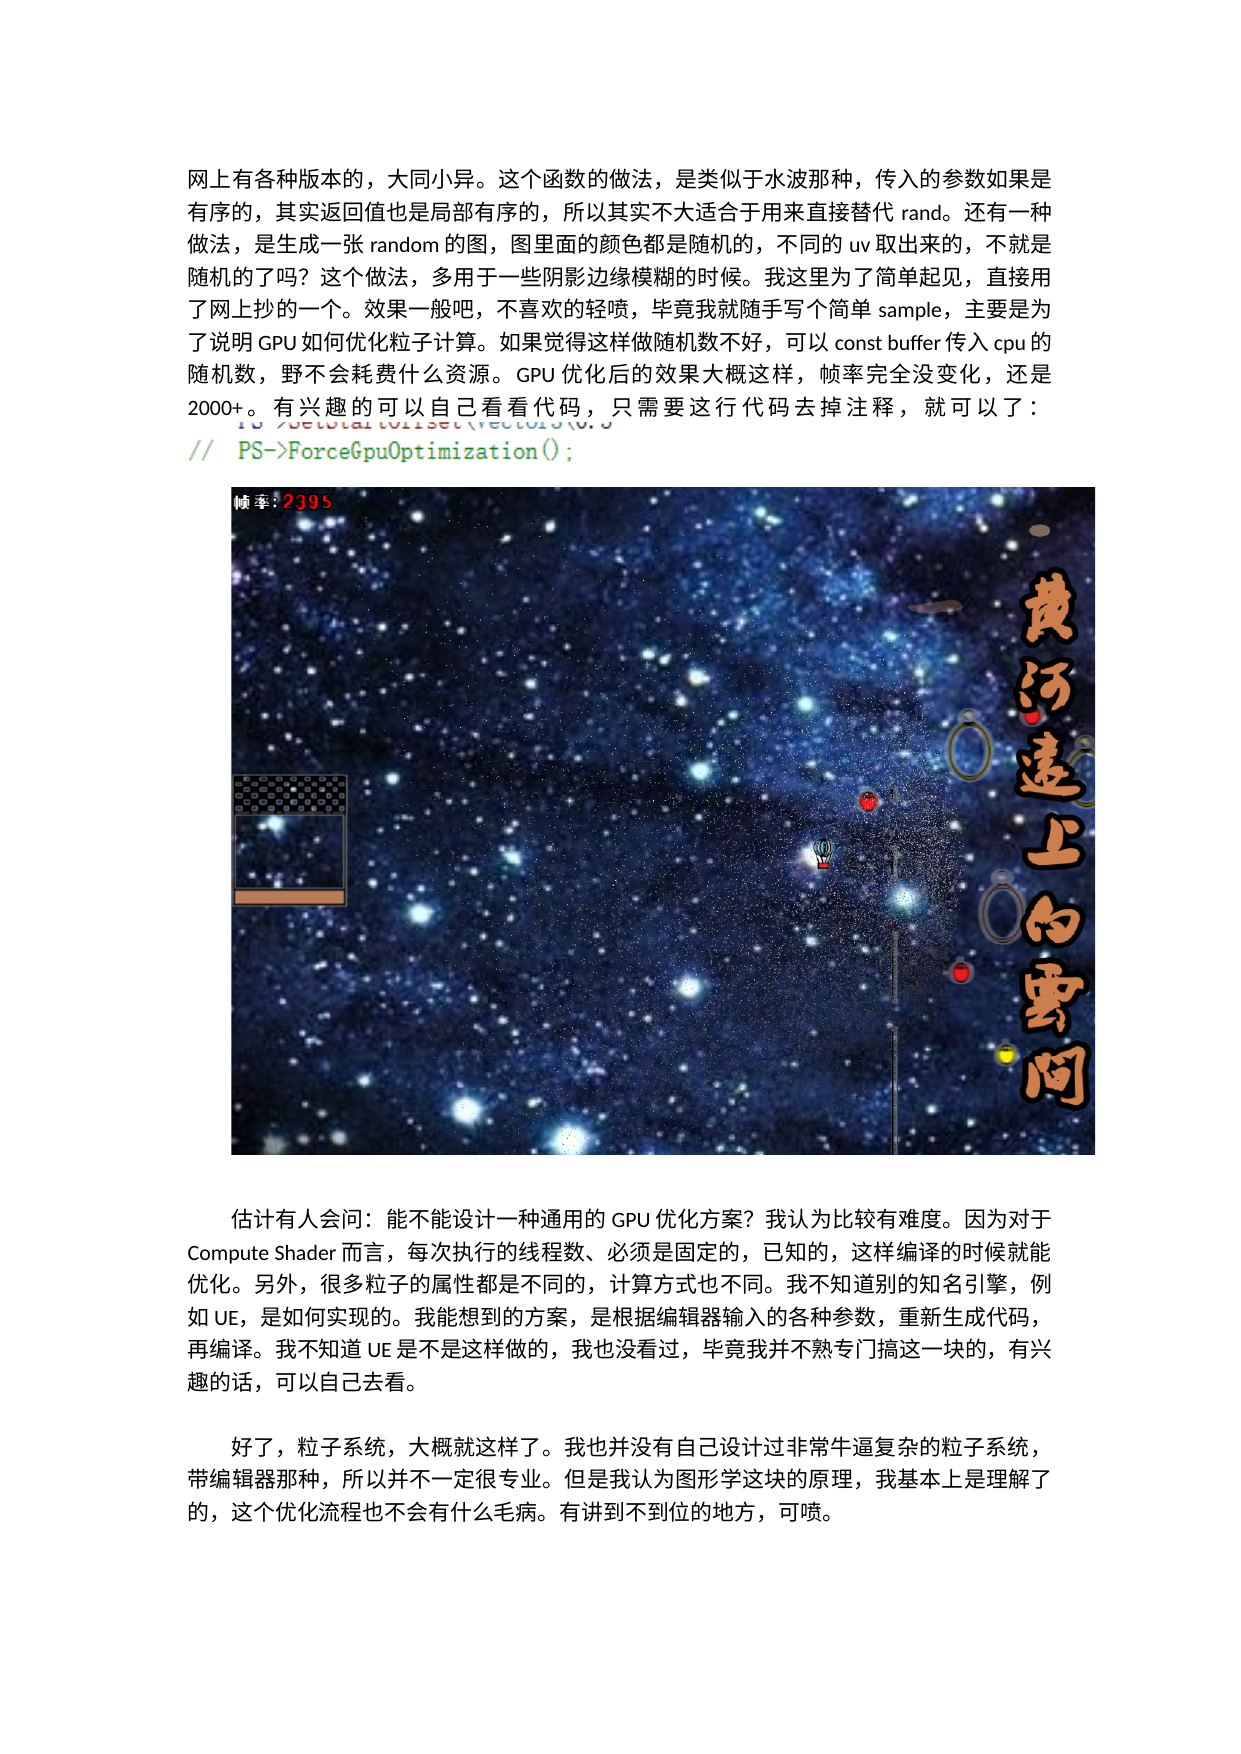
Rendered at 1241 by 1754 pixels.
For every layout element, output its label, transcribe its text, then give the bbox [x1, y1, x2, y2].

list 好了，粒子系统，大概就这样了。我也并没有自己设计过非常牛逼复杂的粒子系统，带编辑器那种，所以并不一定很专业。但是我认为图形学这块的原理，我基本上是理解了的，这个优化流程也不会有什么毛病。有讲到不到位的地方，可喷。 [187, 1429, 1053, 1527]
list 估计有人会问：能不能设计一种通用的GPU优化方案？我认为比较有难度。因为对于Compute Shader而言，每次执行的线程数、必须是固定的，已知的，这样编译的时候就能优化。另外，很多粒子的属性都是不同的，计算方式也不同。我不知道别的知名引擎，例如UE，是如何实现的。我能想到的方案，是根据编辑器输入的各种参数，重新生成代码，再编译。我不知道UE是不是这样做的，我也没看过，毕竟我并不熟专门搞这一块的，有兴趣的话，可以自己去看。 [187, 1202, 1053, 1397]
picture [187, 422, 613, 483]
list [187, 162, 1053, 487]
picture [231, 487, 1096, 1155]
